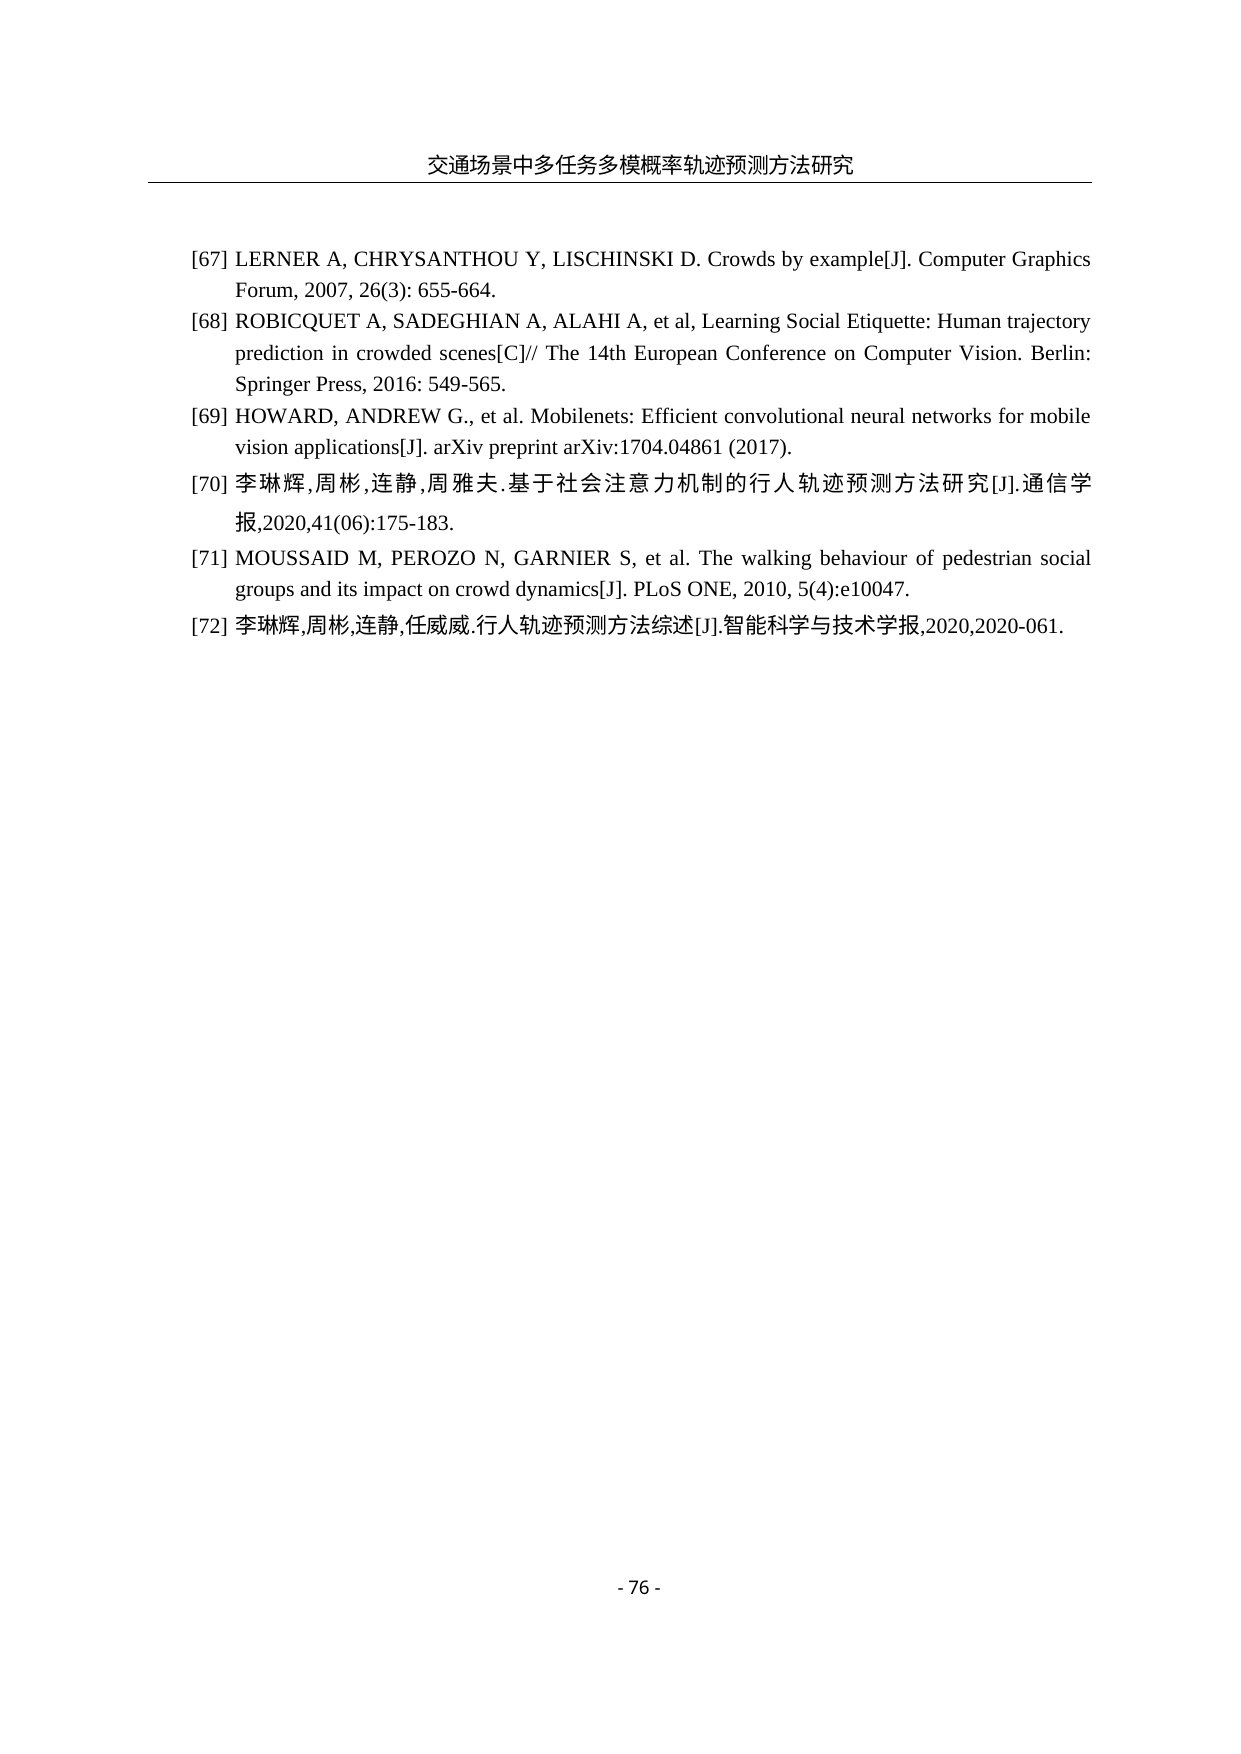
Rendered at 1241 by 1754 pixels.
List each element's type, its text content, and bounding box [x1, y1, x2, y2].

list ROBICQUET A, SADEGHIAN A, ALAHI A, et al, Learning Social Etiquette: Human trajectory prediction in crowded scenes[C]// The 14th European Conference on Computer Vision. Berlin: Springer Press, 2016: 549-565. [191, 308, 1092, 397]
list HOWARD, ANDREW G., et al. Mobilenets: Efficient convolutional neural networks for mobile vision applications[J]. arXiv preprint arXiv:1704.04861 (2017). [191, 403, 1092, 459]
list 李琳辉,周彬,连静,任威威.行人轨迹预测方法综述[J].智能科学与技术学报,2020,2020-061. [191, 608, 1092, 639]
list 李琳辉,周彬,连静,周雅夫.基于社会注意力机制的行人轨迹预测方法研究[J].通信学报,2020,41(06):175-183. [191, 466, 1092, 537]
list MOUSSAID M, PEROZO N, GARNIER S, et al. The walking behaviour of pedestrian social groups and its impact on crowd dynamics[J]. PLoS ONE, 2010, 5(4):e10047. [191, 545, 1092, 602]
list LERNER A, CHRYSANTHOU Y, LISCHINSKI D. Crowds by example[J]. Computer Graphics Forum, 2007, 26(3): 655-664. [191, 246, 1092, 302]
